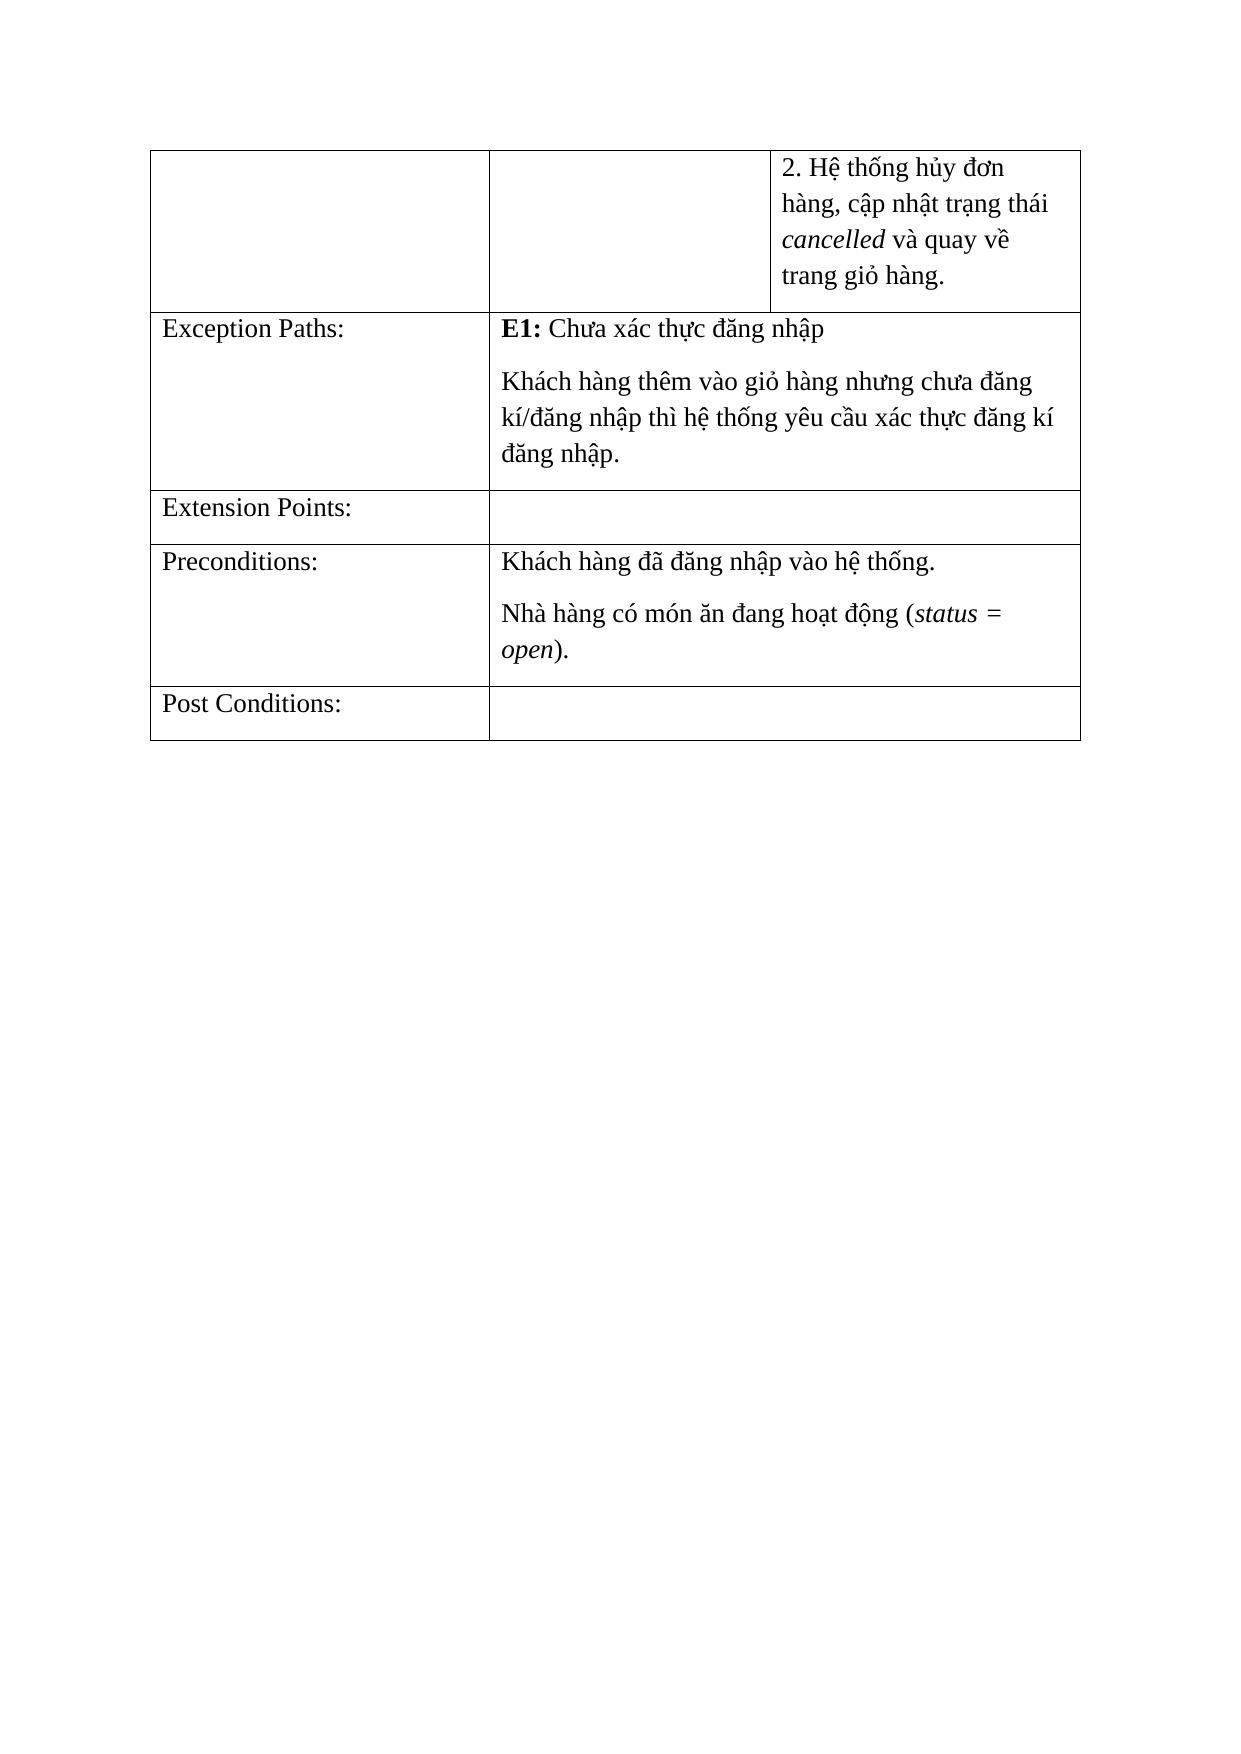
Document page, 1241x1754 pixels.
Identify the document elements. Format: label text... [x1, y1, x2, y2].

table_cell Exception Paths: [151, 313, 489, 490]
table_cell Extension Points: [151, 491, 489, 543]
table_cell [490, 151, 770, 312]
table_cell Post Conditions: [151, 687, 489, 739]
table_cell [490, 687, 1080, 739]
table_cell E1: Chưa xác thực đăng nhập Khách hàng thêm vào giỏ hàng nhưng chưa đăng kí/đăng nhập thì hệ thống yêu cầu xác thực đăng kí đăng nhập. [490, 313, 1080, 490]
table_cell 2. Hệ thống hủy đơn hàng, cập nhật trạng thái cancelled và quay về trang giỏ hàng. [771, 151, 1080, 312]
table_cell Preconditions: [151, 545, 489, 686]
table_cell [490, 491, 1080, 543]
table_cell Khách hàng đã đăng nhập vào hệ thống. Nhà hàng có món ăn đang hoạt động (status = open). [490, 545, 1080, 686]
